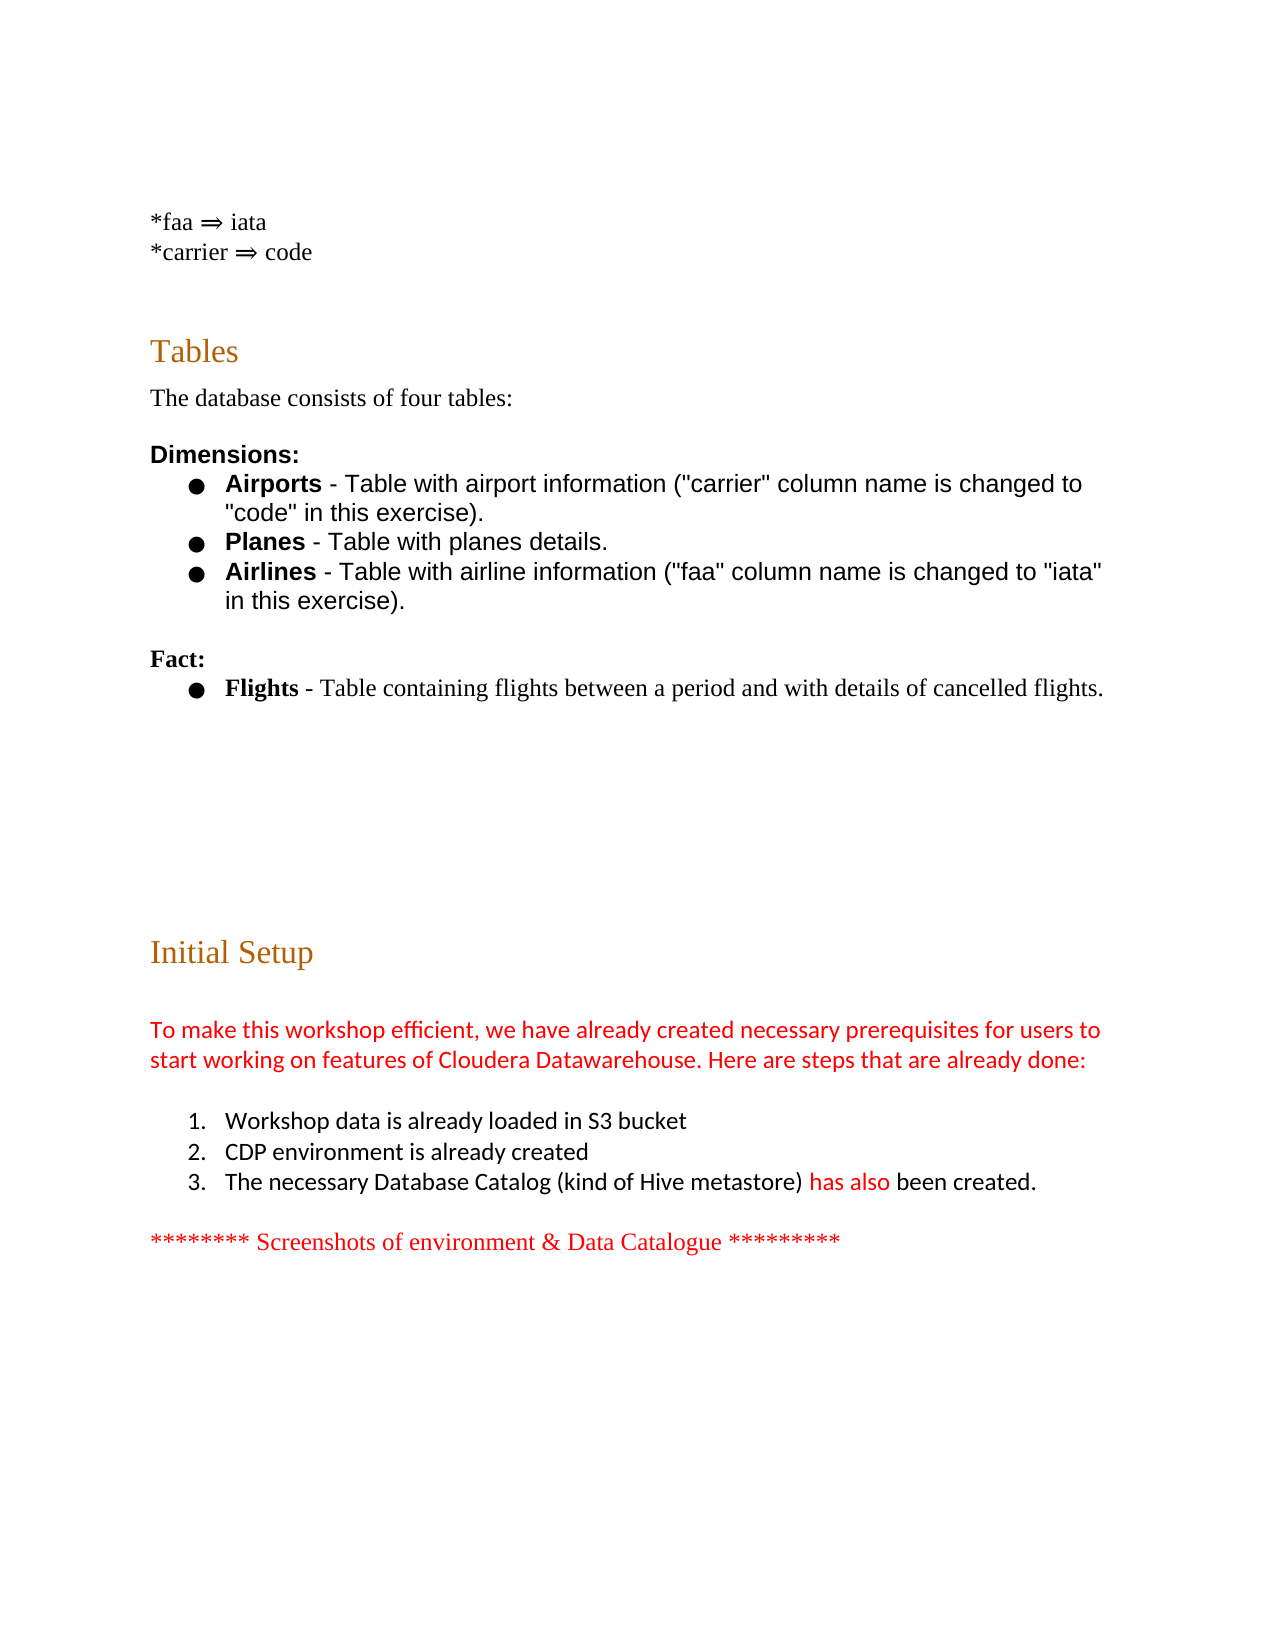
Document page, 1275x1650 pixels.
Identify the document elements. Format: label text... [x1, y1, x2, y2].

list The necessary Database Catalog (kind of Hive metastore) has also been created. [187, 1166, 1125, 1197]
list CDP environment is already created [187, 1136, 1125, 1166]
text *carrier ⇒ code [150, 235, 1125, 266]
subtitle Tables [150, 332, 1125, 370]
subtitle Initial Setup [150, 932, 1125, 971]
text To make this workshop efficient, we have already created necessary prerequisites for users to start working on features of Cloudera Datawarehouse. Here are steps that are already done: [150, 1014, 1125, 1075]
list Workshop data is already loaded in S3 bucket [187, 1105, 1125, 1136]
text *faa ⇒ iata [150, 205, 1125, 235]
list Airlines - Table with airline information ("faa" column name is changed to "iata" in this exercise). [187, 557, 1125, 615]
list Airports - Table with airport information ("carrier" column name is changed to "code" in this exercise). [187, 469, 1125, 527]
text Dimensions: [150, 440, 1125, 469]
list Planes - Table with planes details. [187, 527, 1125, 557]
text Fact: [150, 644, 1125, 673]
text ******** Screenshots of environment & Data Catalogue ********* [150, 1227, 1125, 1256]
list Flights - Table containing flights between a period and with details of cancelled flights. [187, 673, 1125, 702]
text The database consists of four tables: [150, 383, 1125, 411]
